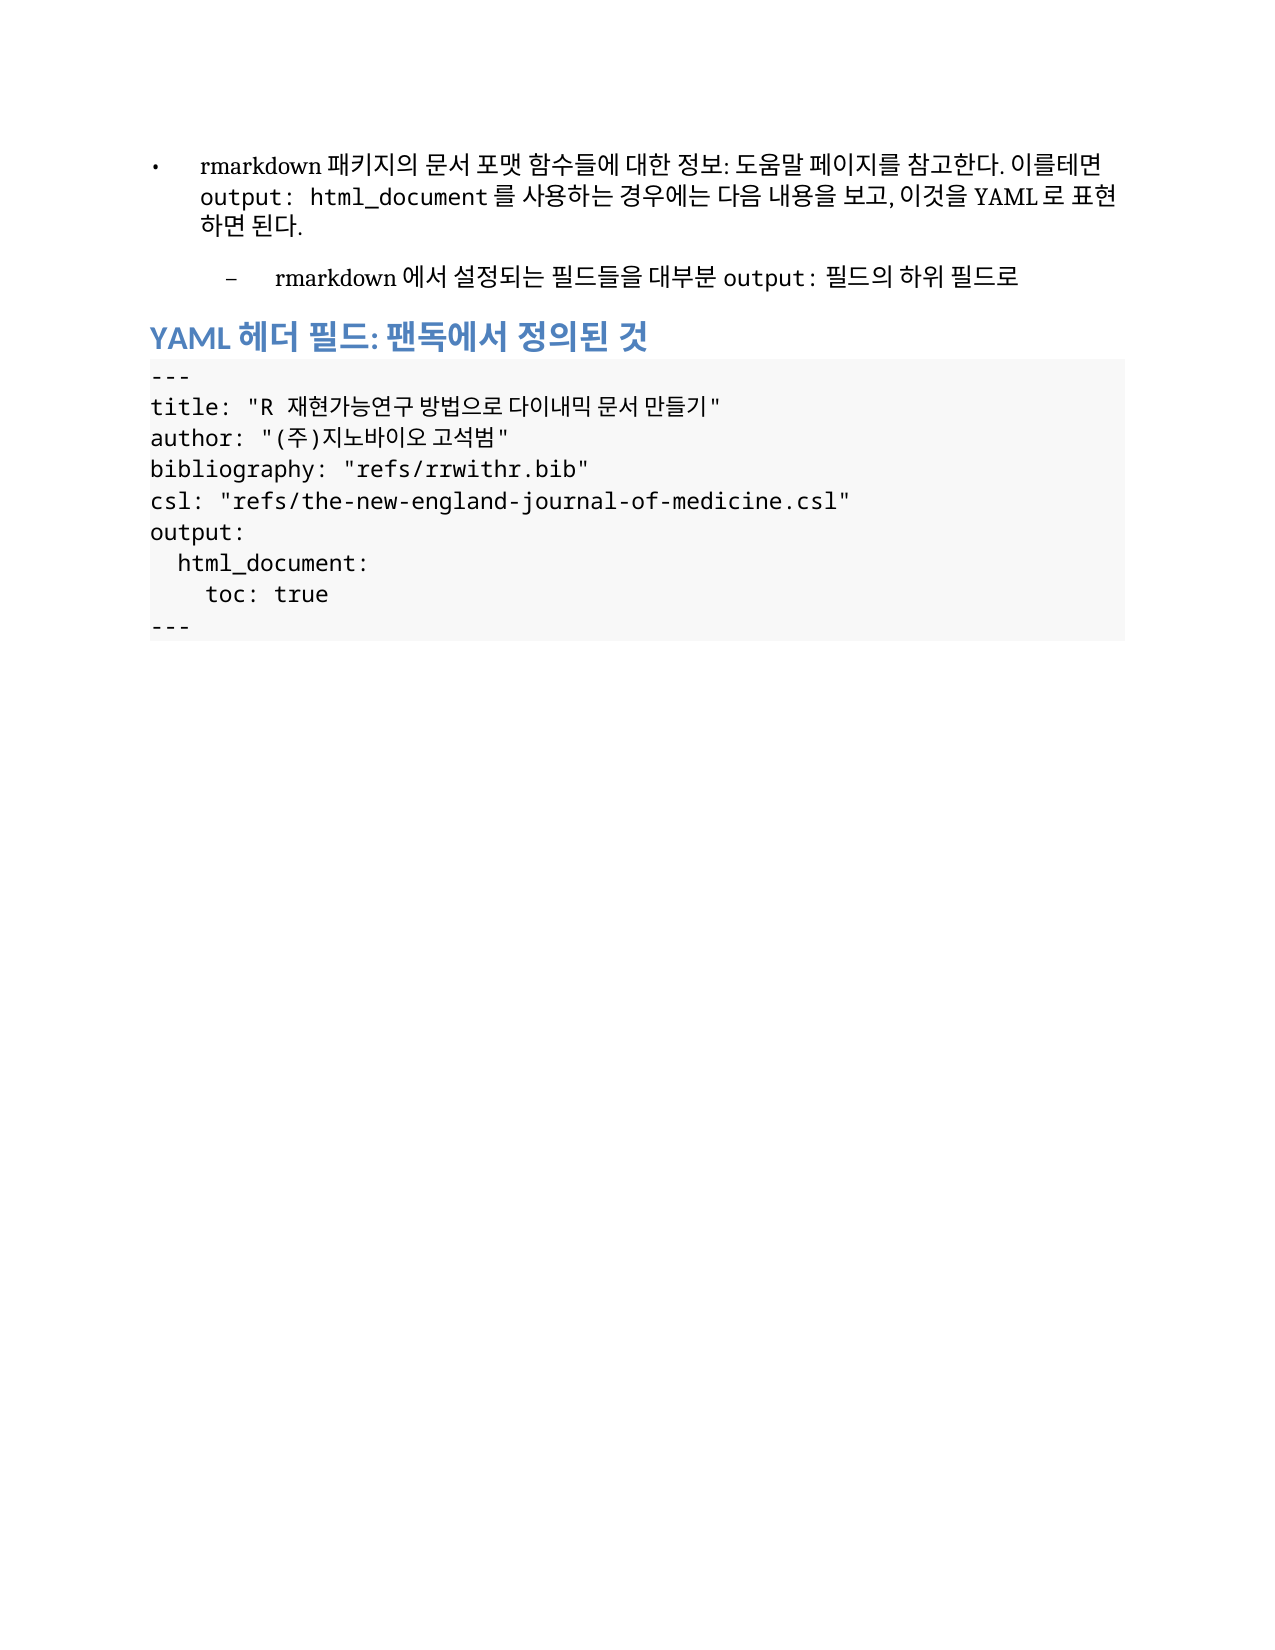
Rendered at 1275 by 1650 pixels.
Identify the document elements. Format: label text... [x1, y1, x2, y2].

list rmarkdown에서 설정되는 필드들을 대부분 output: 필드의 하위 필드로 [225, 262, 1125, 293]
text --- title: "R 재현가능연구 방법으로 다이내믹 문서 만들기" author: "(주)지노바이오 고석범" bibliography: "refs/rrwithr.bib" csl: "refs/the-new-england-journal-of-medicine.csl" output: html_document: toc: true --- [150, 359, 1125, 641]
list rmarkdown 패키지의 문서 포맷 함수들에 대한 정보: 도움말 페이지를 참고한다. 이를테면 output: html_document를 사용하는 경우에는 다음 내용을 보고, 이것을 YAML로 표현하면 된다. [150, 150, 1125, 241]
subtitle YAML 헤더 필드: 팬독에서 정의된 것 [150, 314, 1125, 359]
